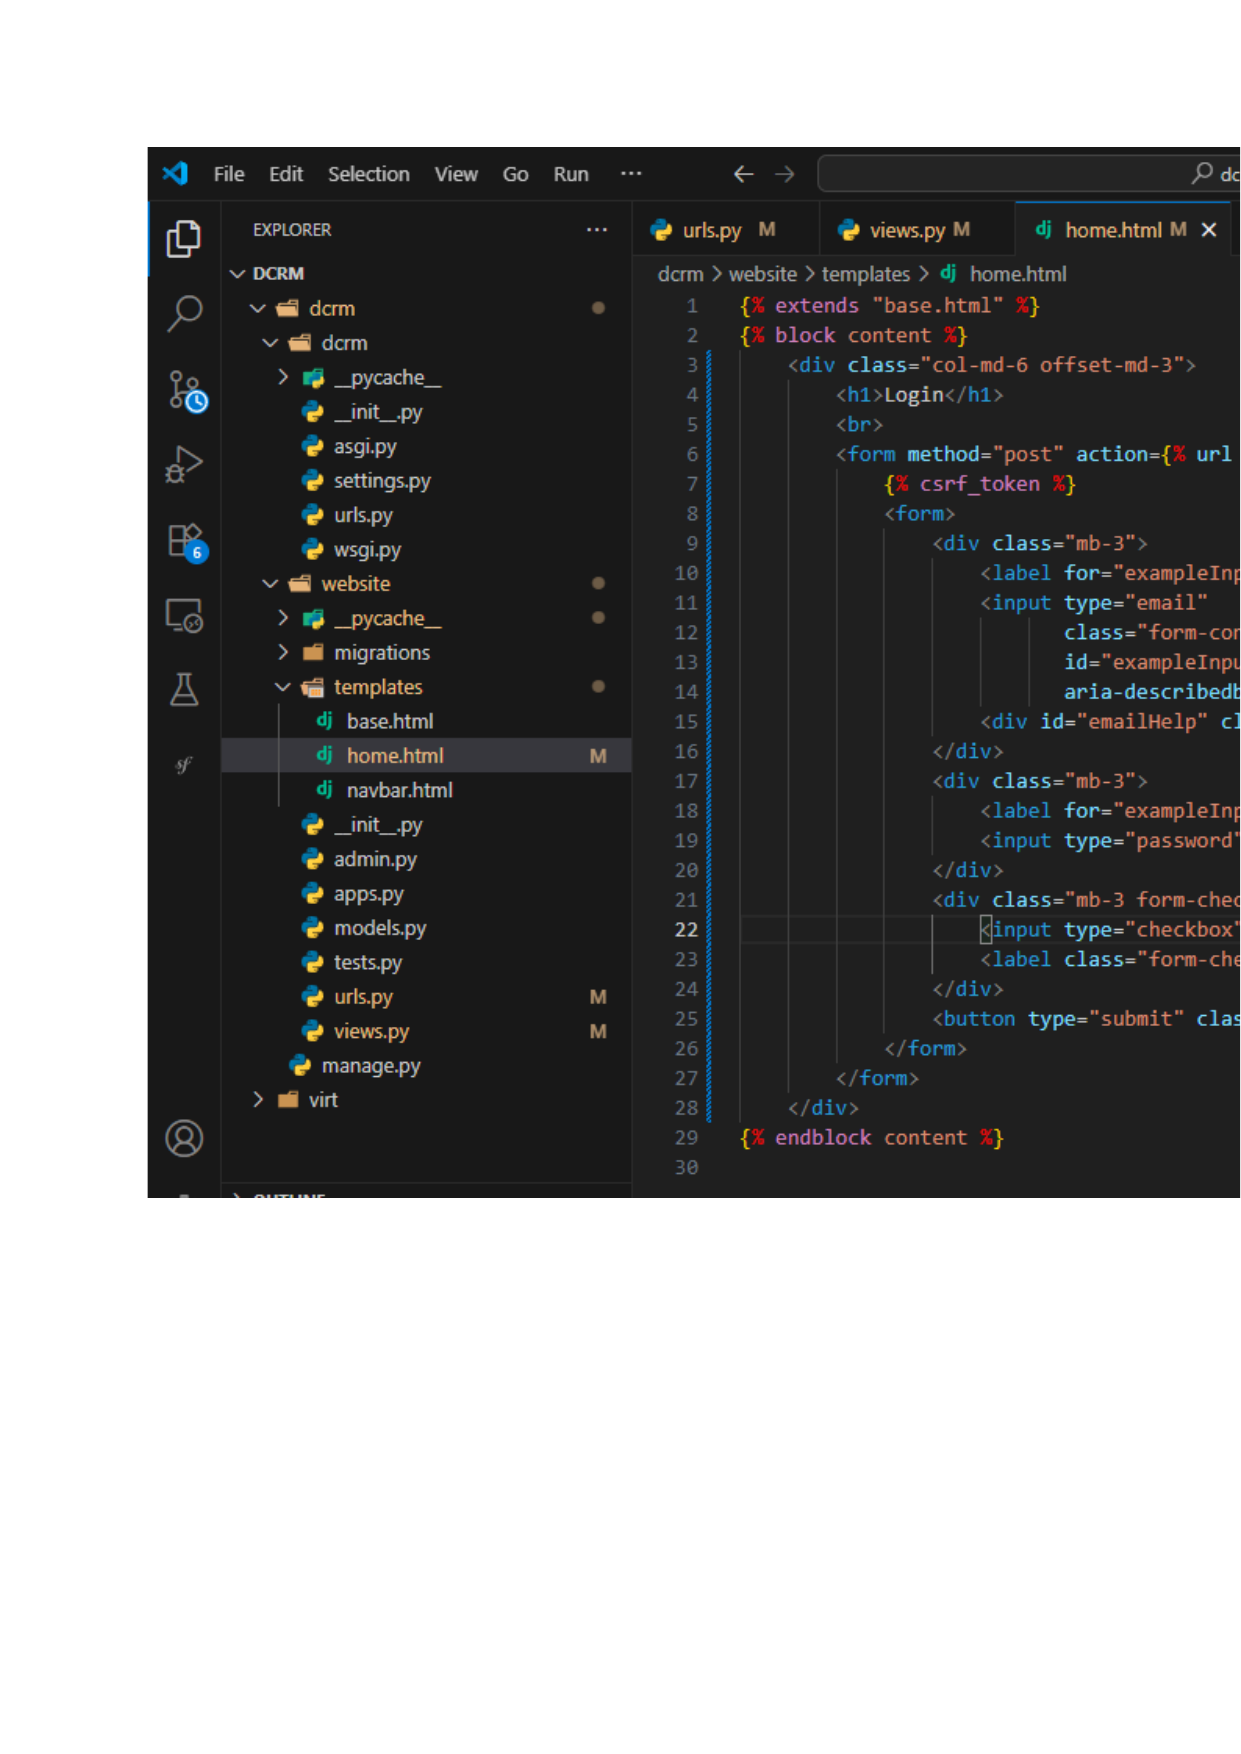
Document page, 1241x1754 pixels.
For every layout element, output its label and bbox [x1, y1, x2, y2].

picture [147, 147, 1241, 1198]
